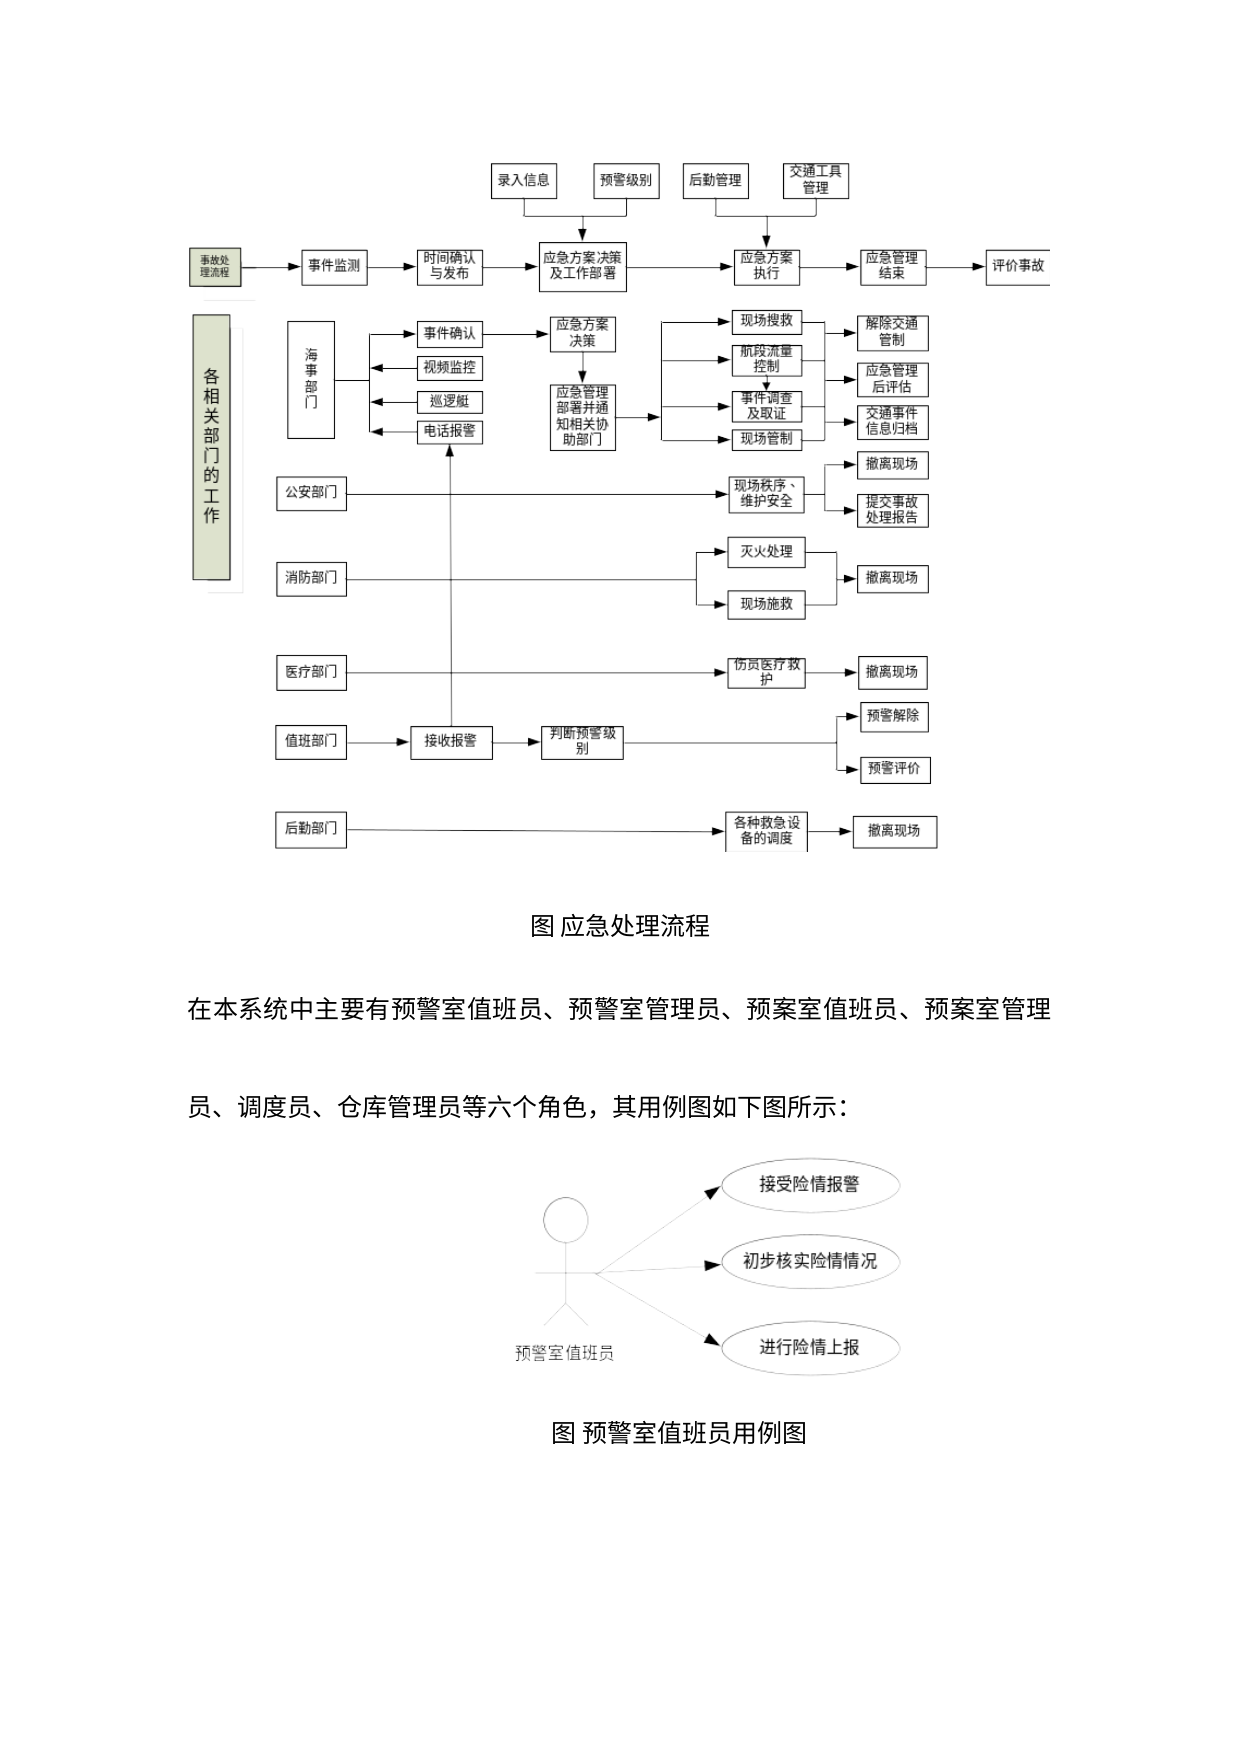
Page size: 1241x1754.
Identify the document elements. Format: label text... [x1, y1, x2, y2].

text 图 预警室值班员用例图 [306, 1399, 1053, 1464]
text 在本系统中主要有预警室值班员、预警室管理员、预案室值班员、预案室管理员、调度员、仓库管理员等六个角色，其用例图如下图所示： [187, 975, 1053, 1138]
text 图 应急处理流程 [187, 892, 1053, 957]
